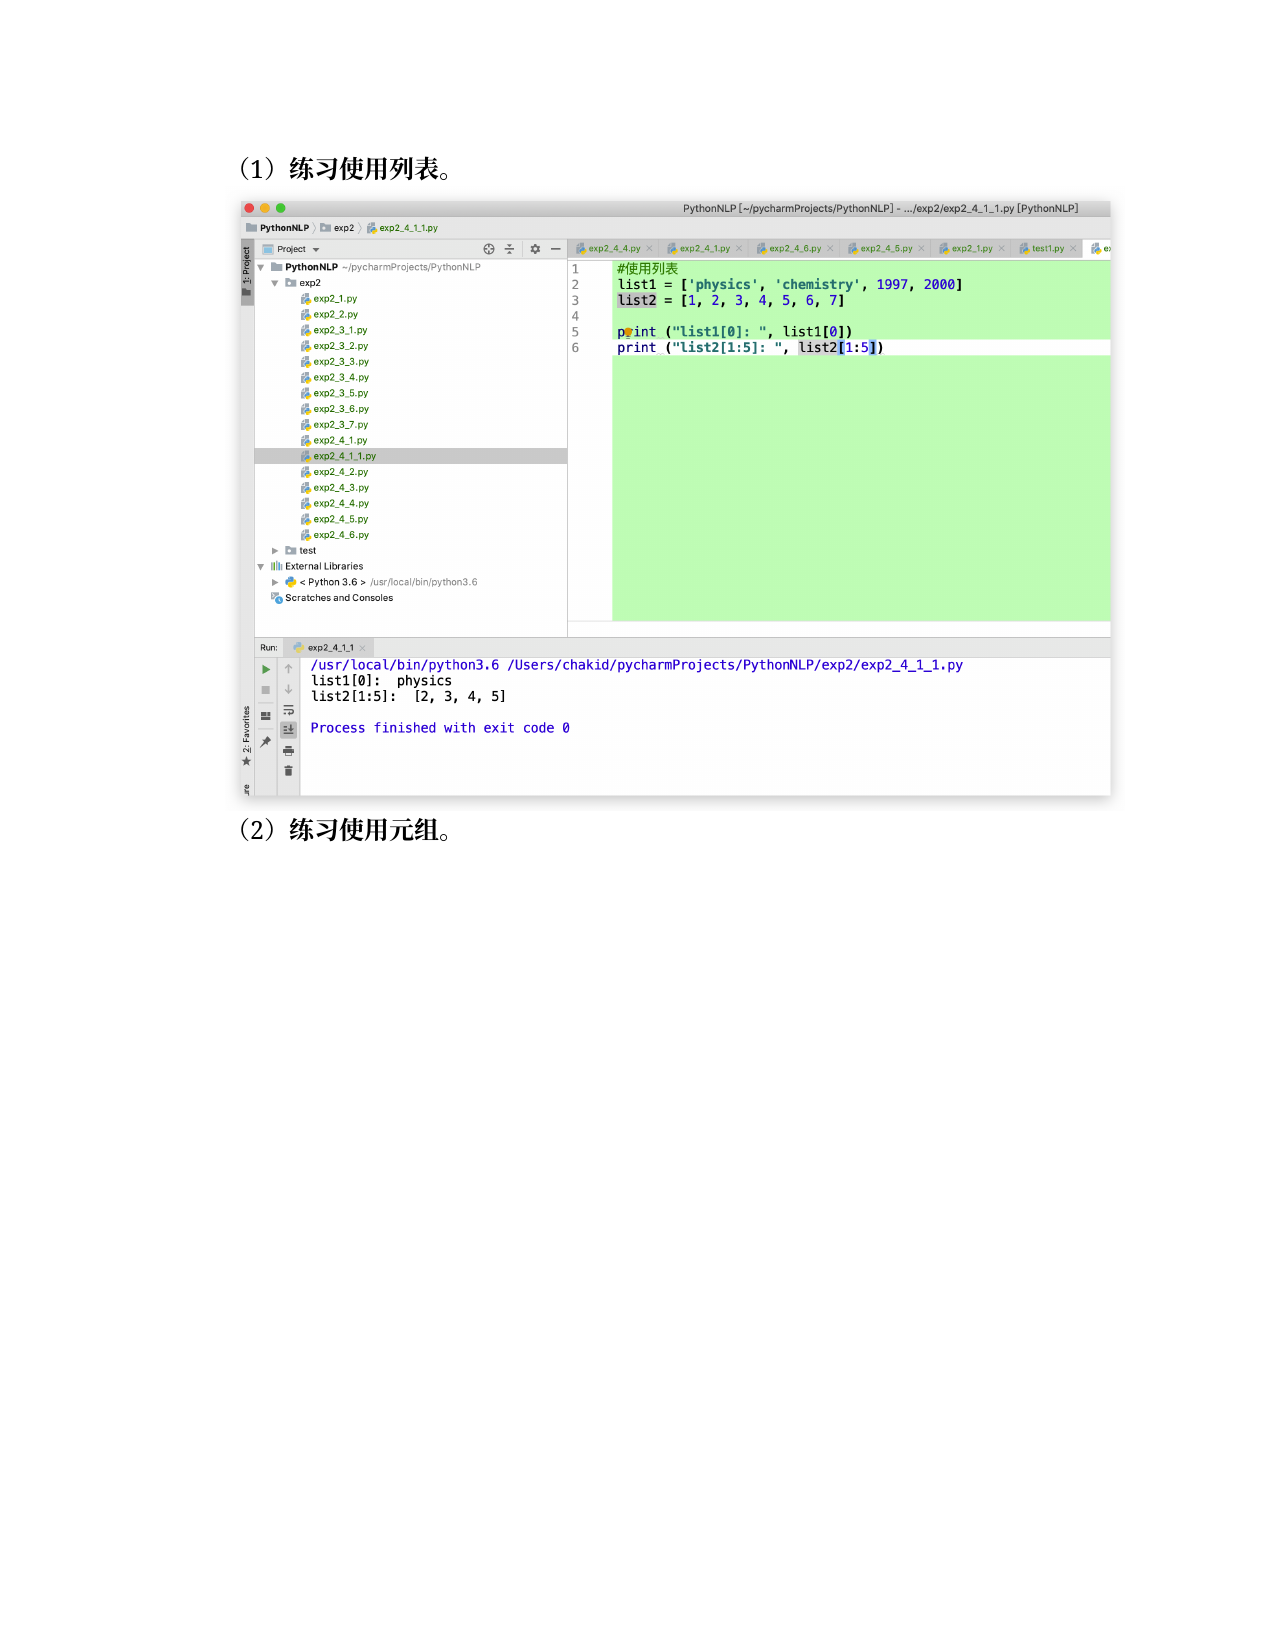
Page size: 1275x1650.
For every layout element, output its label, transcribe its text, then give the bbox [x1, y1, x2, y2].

list （1）练习使用列表。 [225, 150, 1087, 186]
picture [225, 186, 1125, 811]
list （2）练习使用元组。 [225, 811, 1087, 846]
